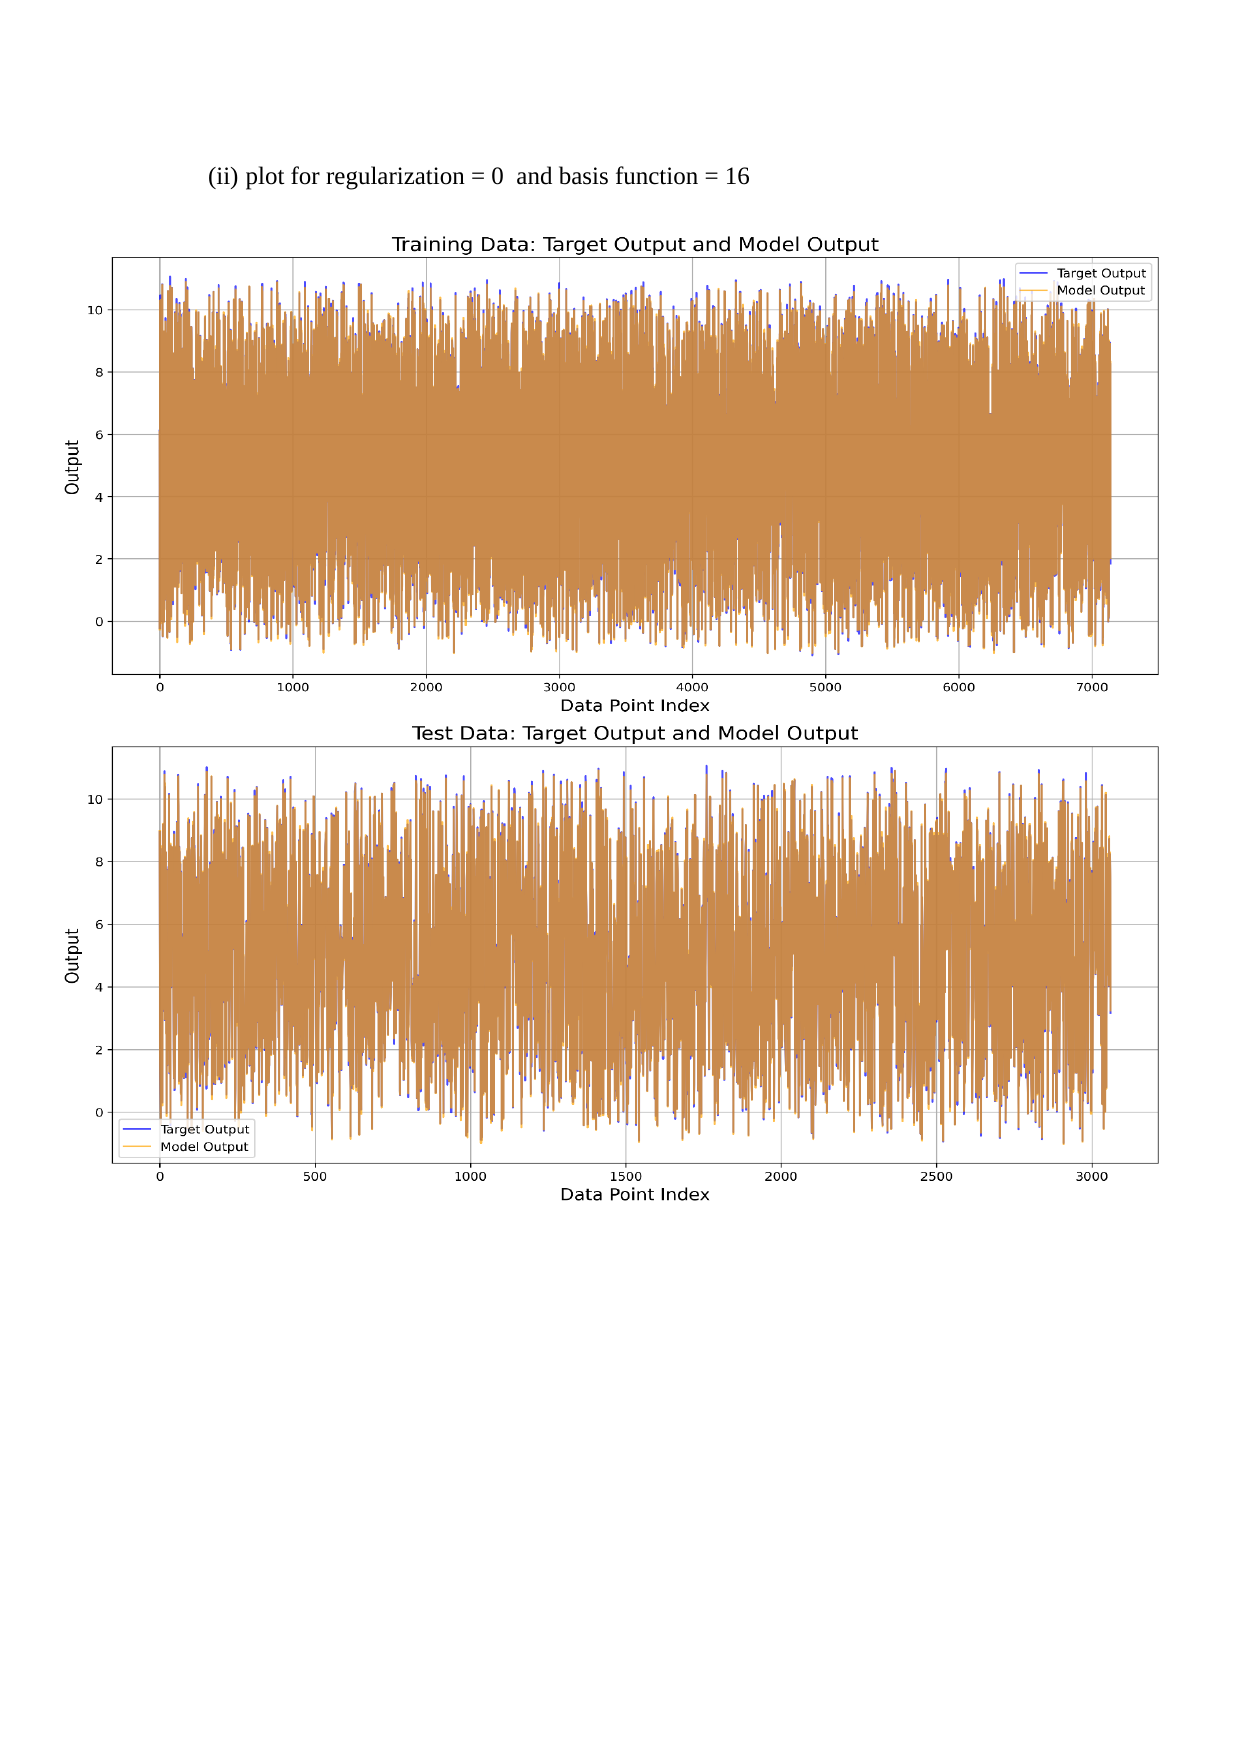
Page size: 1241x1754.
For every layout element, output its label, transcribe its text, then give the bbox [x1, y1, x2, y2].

picture [54, 228, 1163, 1206]
list plot for regularization = 0 and basis function = 16 [208, 161, 1165, 190]
